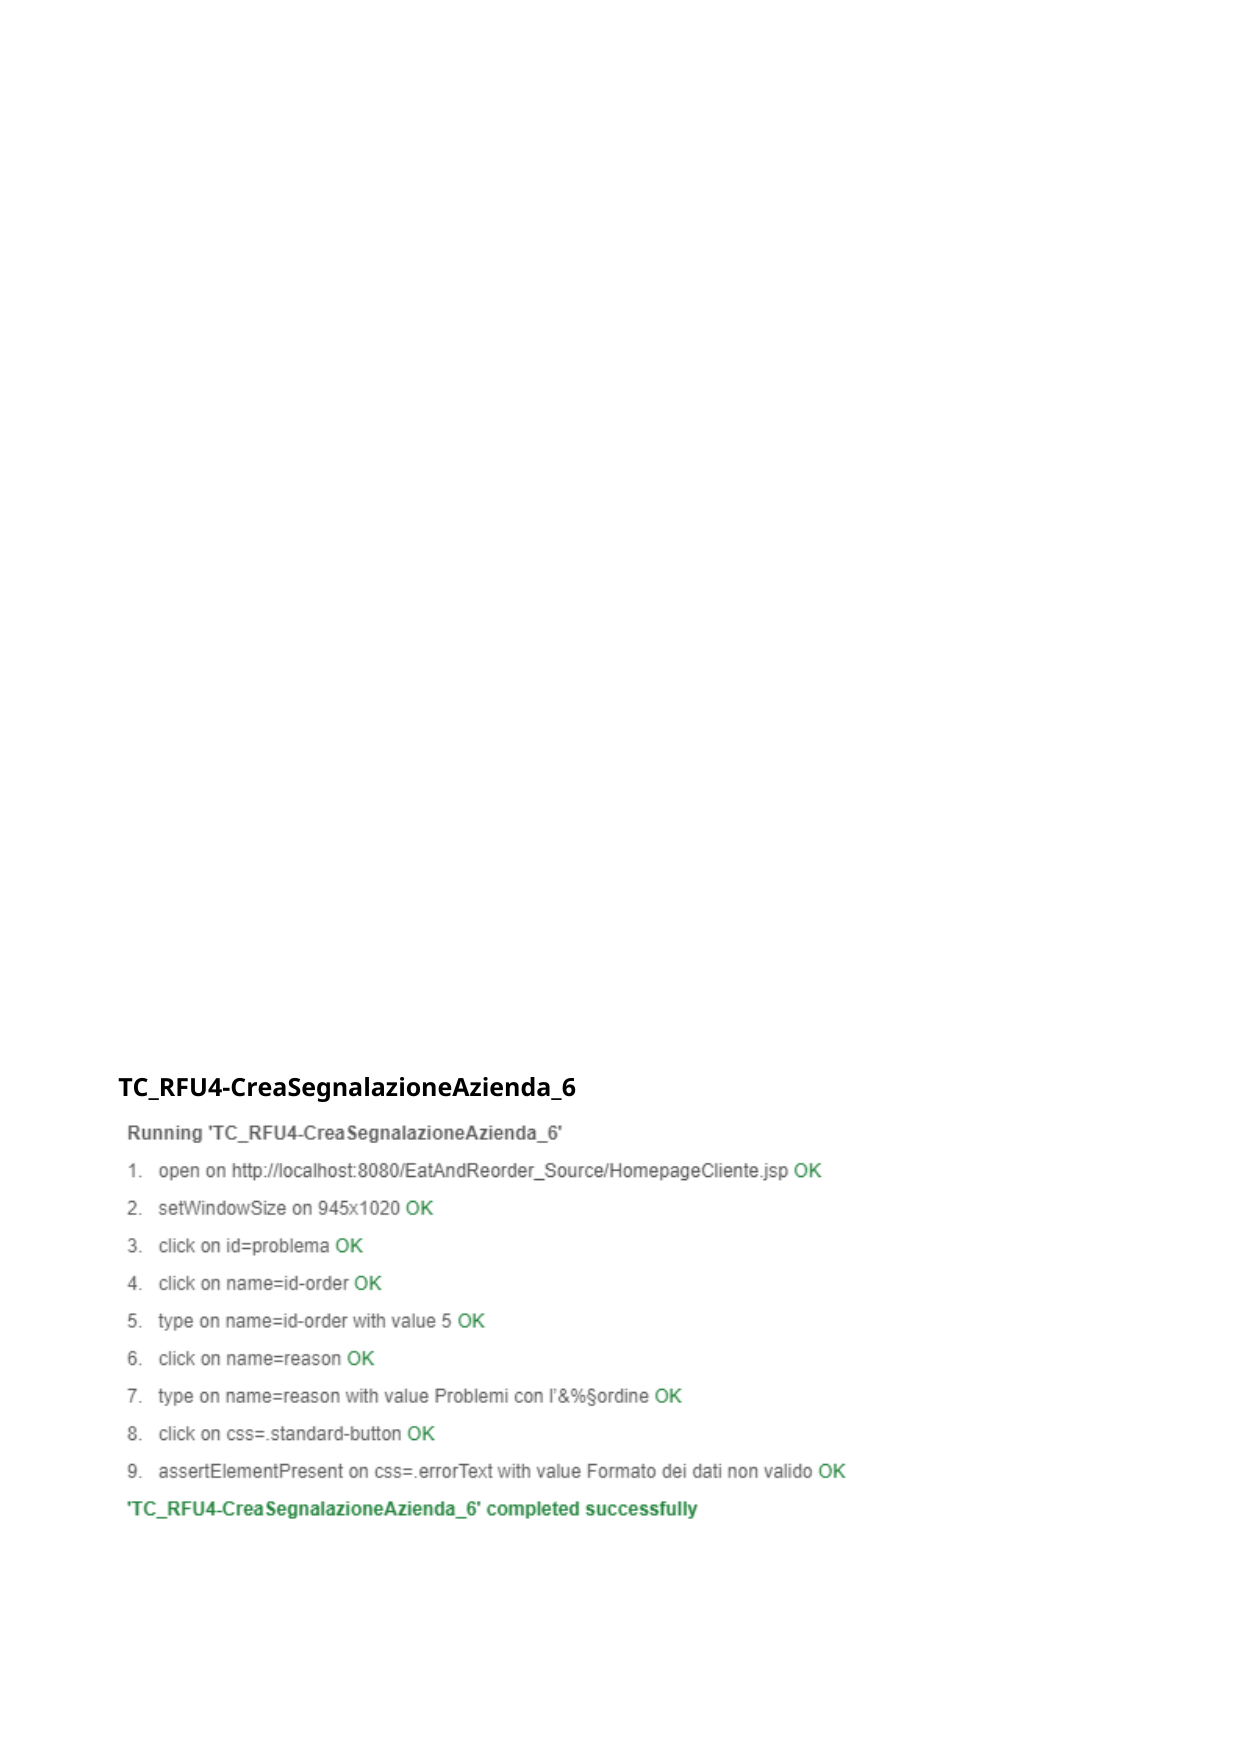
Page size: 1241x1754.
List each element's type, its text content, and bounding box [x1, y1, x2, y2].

text TC_RFU4-CreaSegnalazioneAzienda_6 [118, 1070, 1122, 1104]
picture [118, 1118, 859, 1522]
